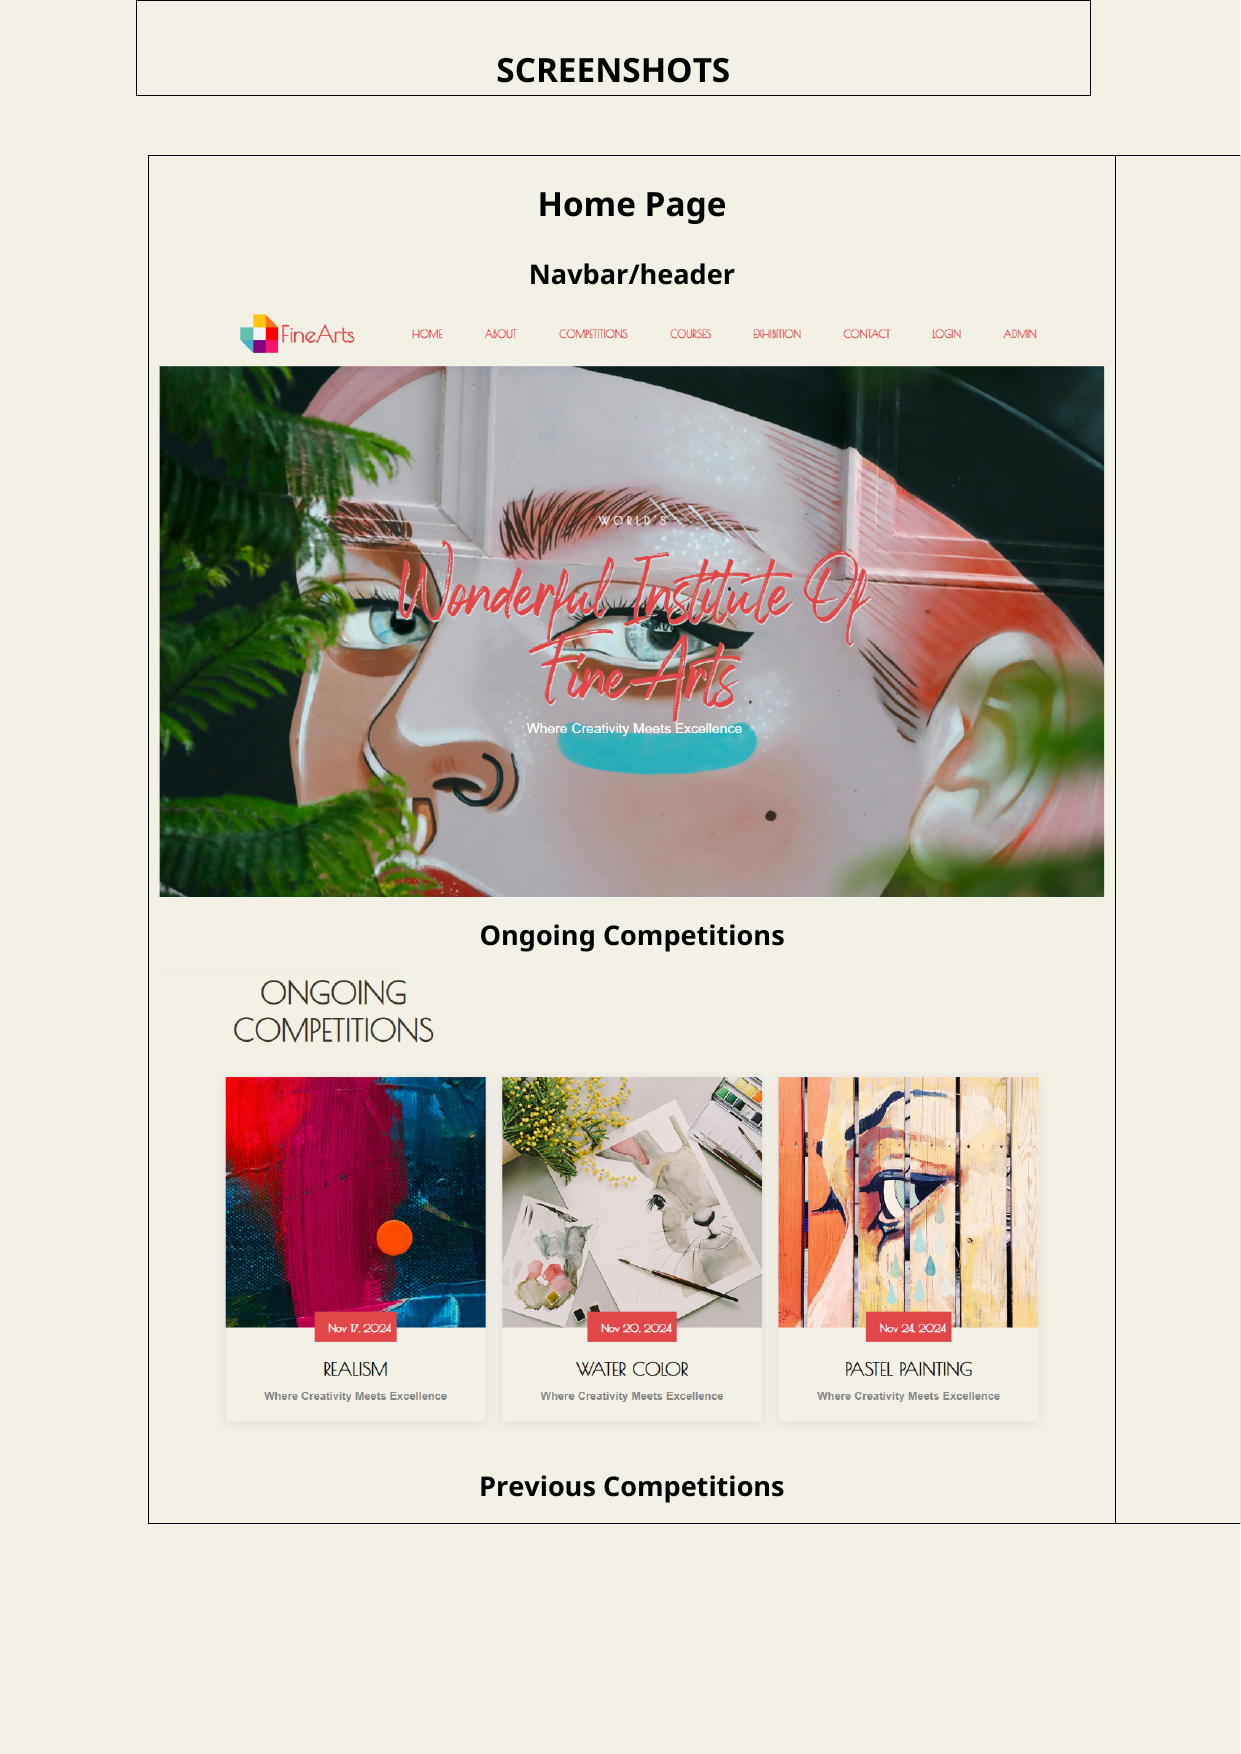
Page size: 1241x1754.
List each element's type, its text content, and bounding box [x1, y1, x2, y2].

picture [159, 311, 1105, 898]
table_header SCREENSHOTS [137, 1, 1090, 95]
picture [159, 972, 1105, 1449]
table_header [149, 156, 1115, 1523]
table_header [1116, 156, 1240, 1523]
